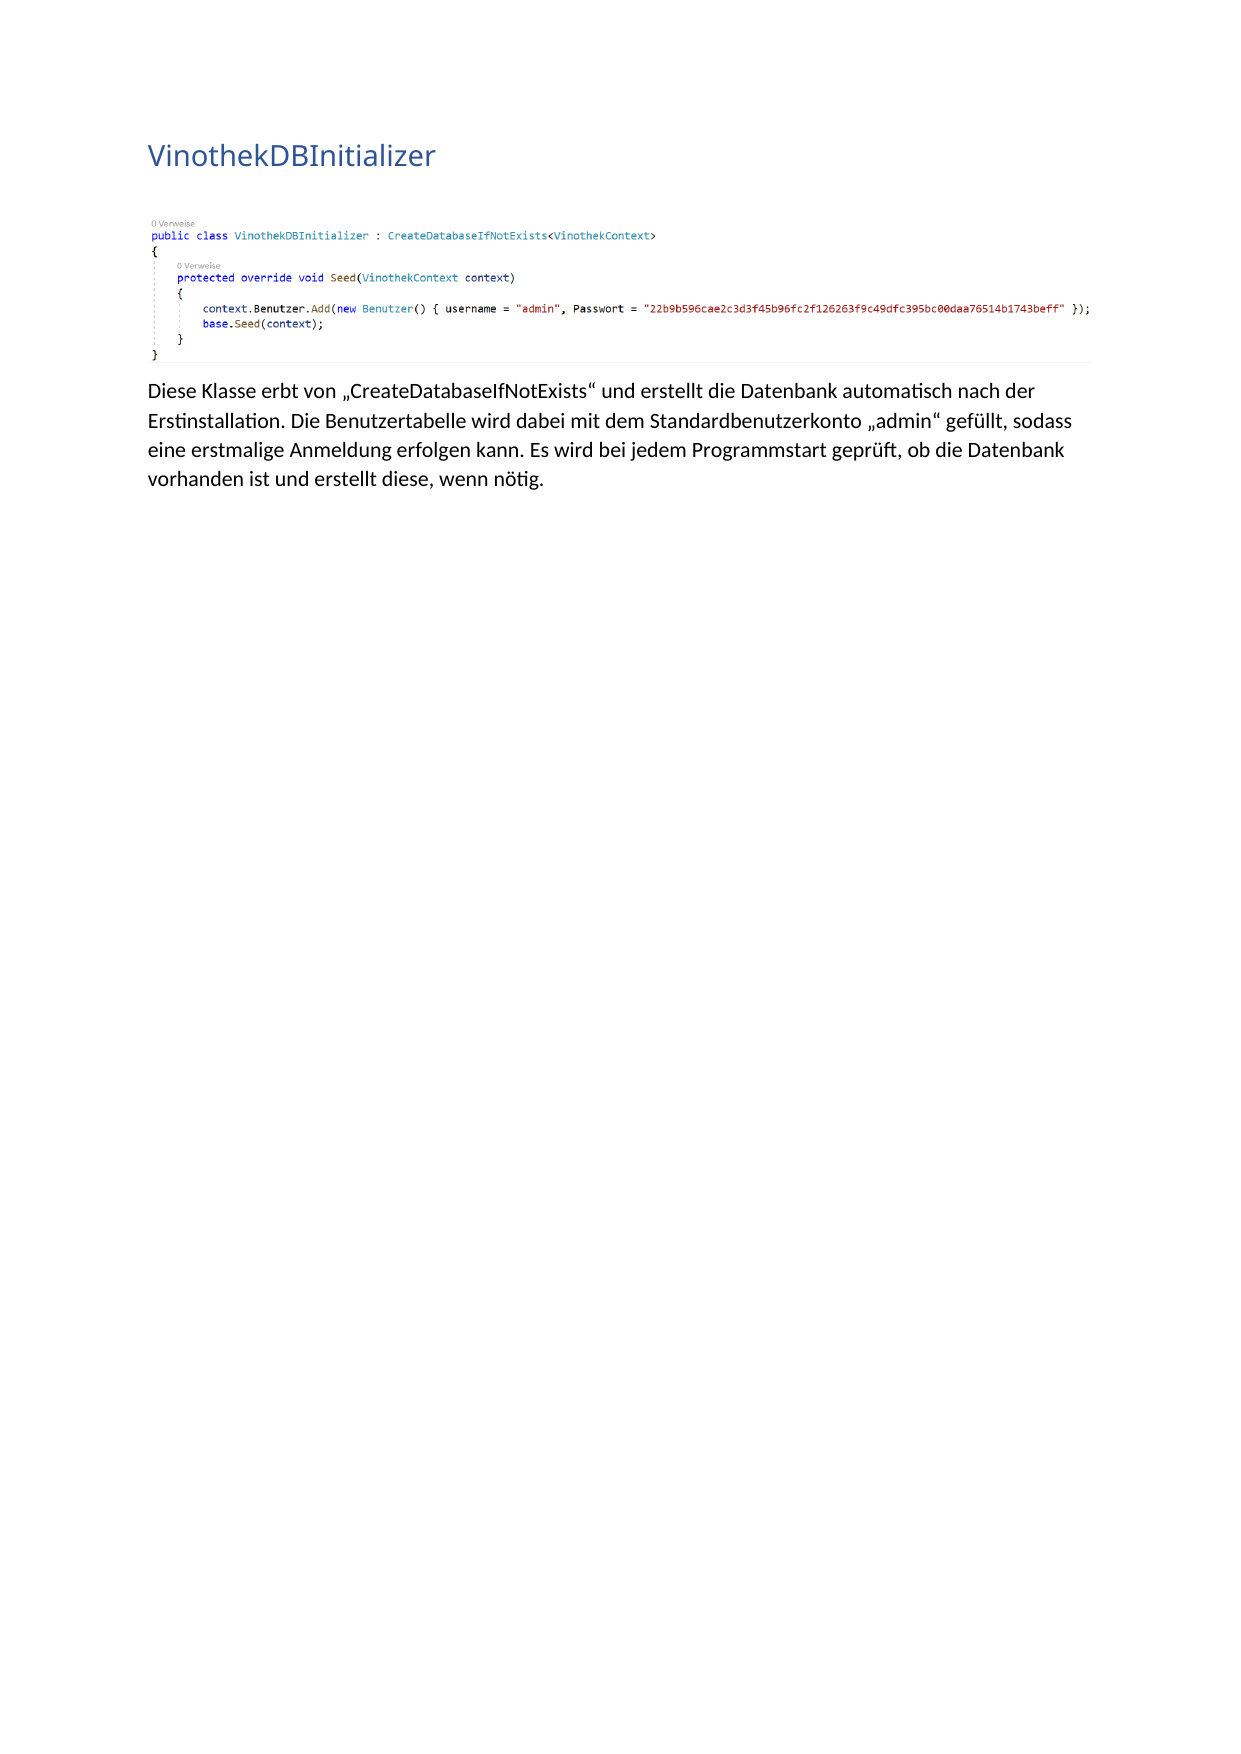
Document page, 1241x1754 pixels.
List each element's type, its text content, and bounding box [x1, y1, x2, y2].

text Diese Klasse erbt von „CreateDatabaseIfNotExists“ und erstellt die Datenbank automatisch nach der Erstinstallation. Die Benutzertabelle wird dabei mit dem Standardbenutzerkonto „admin“ gefüllt, sodass eine erstmalige Anmeldung erfolgen kann. Es wird bei jedem Programmstart geprüft, ob die Datenbank vorhanden ist und erstellt diese, wenn nötig. [148, 377, 1093, 492]
subtitle VinothekDBInitializer [148, 135, 1093, 174]
picture [147, 216, 1093, 363]
